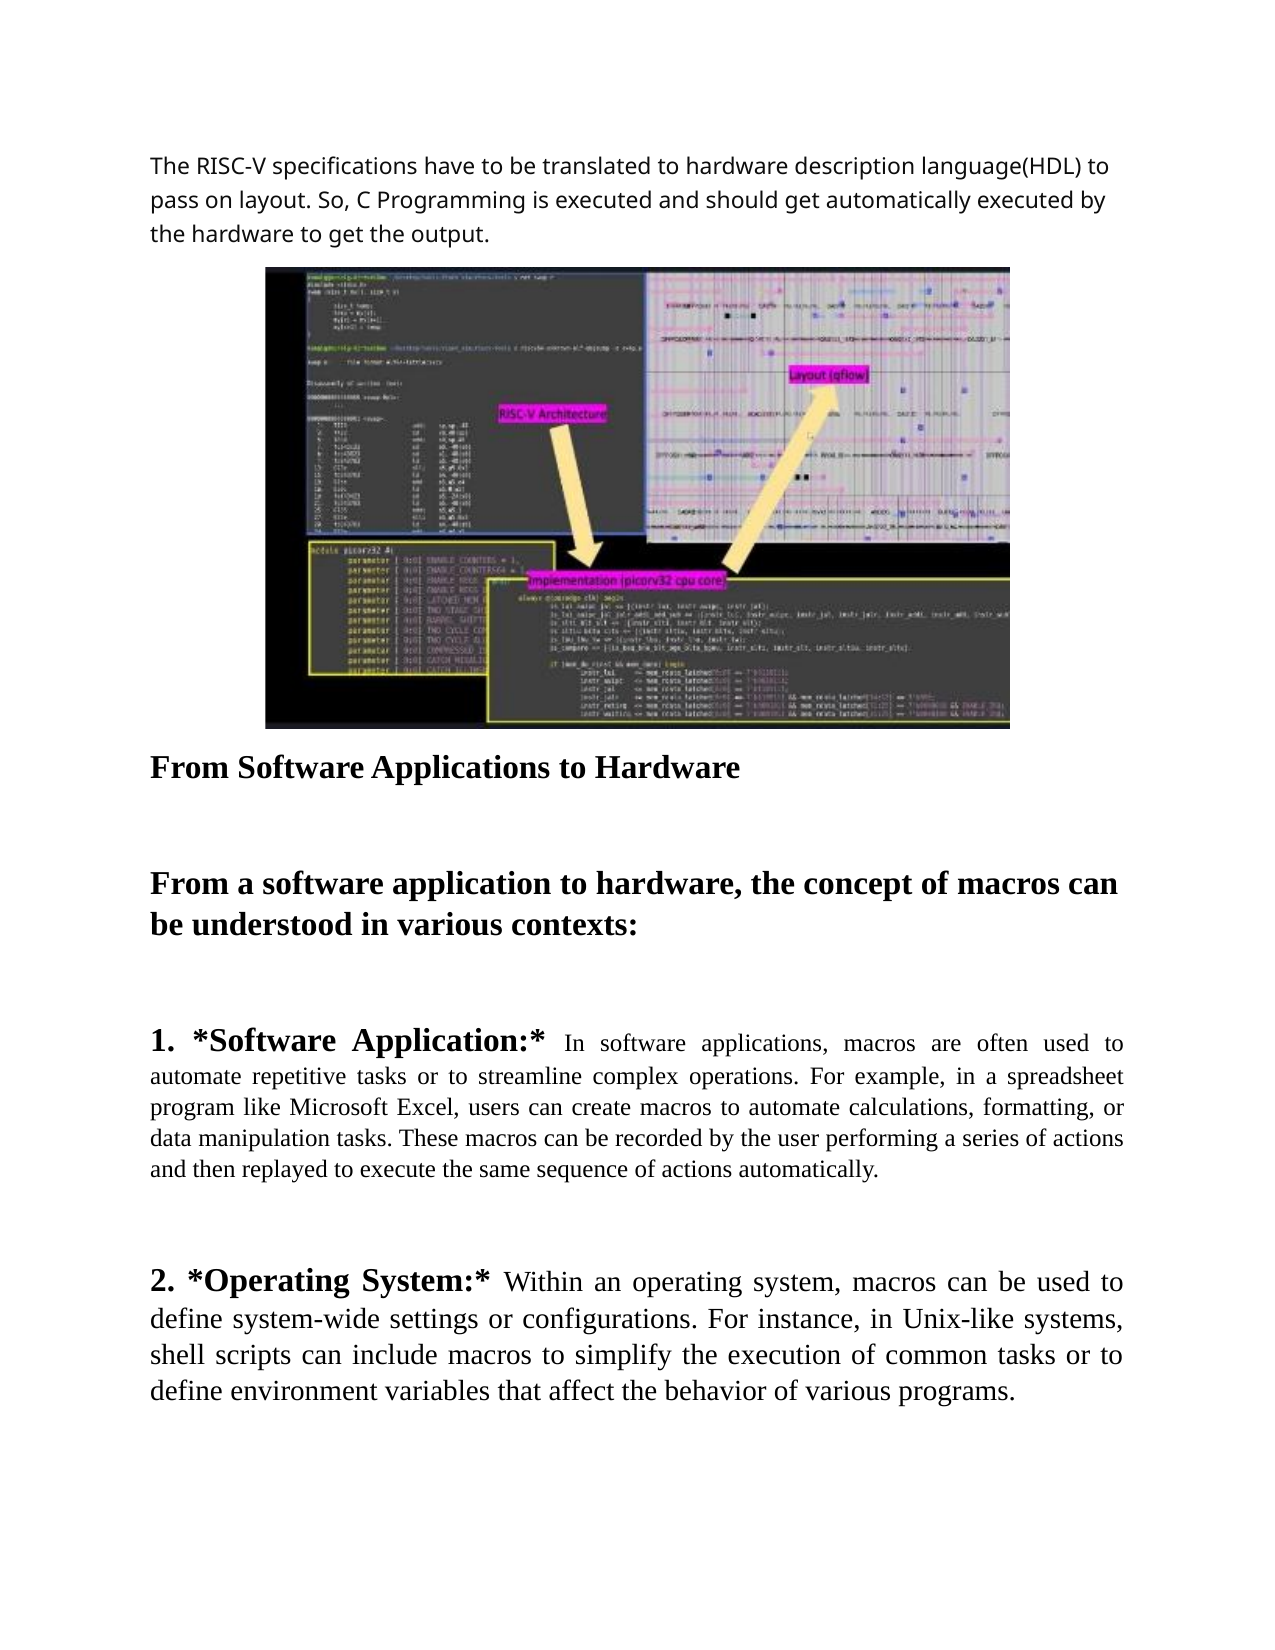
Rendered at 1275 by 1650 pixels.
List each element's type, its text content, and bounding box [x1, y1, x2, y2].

text From a software application to hardware, the concept of macros can be understood in various contexts: [150, 863, 1125, 943]
text The RISC-V specifications have to be translated to hardware description language(HDL) to pass on layout. So, C Programming is executed and should get automatically executed by the hardware to get the output. [150, 150, 1125, 249]
text 2. *Operating System:* Within an operating system, macros can be used to define system-wide settings or configurations. For instance, in Unix-like systems, shell scripts can include macros to simplify the execution of common tasks or to define environment variables that affect the behavior of various programs. [150, 1260, 1125, 1407]
text 1. *Software Application:* In software applications, macros are often used to automate repetitive tasks or to streamline complex operations. For example, in a spreadsheet program like Microsoft Excel, users can create macros to automate calculations, formatting, or data manipulation tasks. These macros can be recorded by the user performing a series of actions and then replayed to execute the same sequence of actions automatically. [150, 1021, 1125, 1183]
picture [265, 267, 1010, 729]
text From Software Applications to Hardware [150, 747, 1125, 785]
